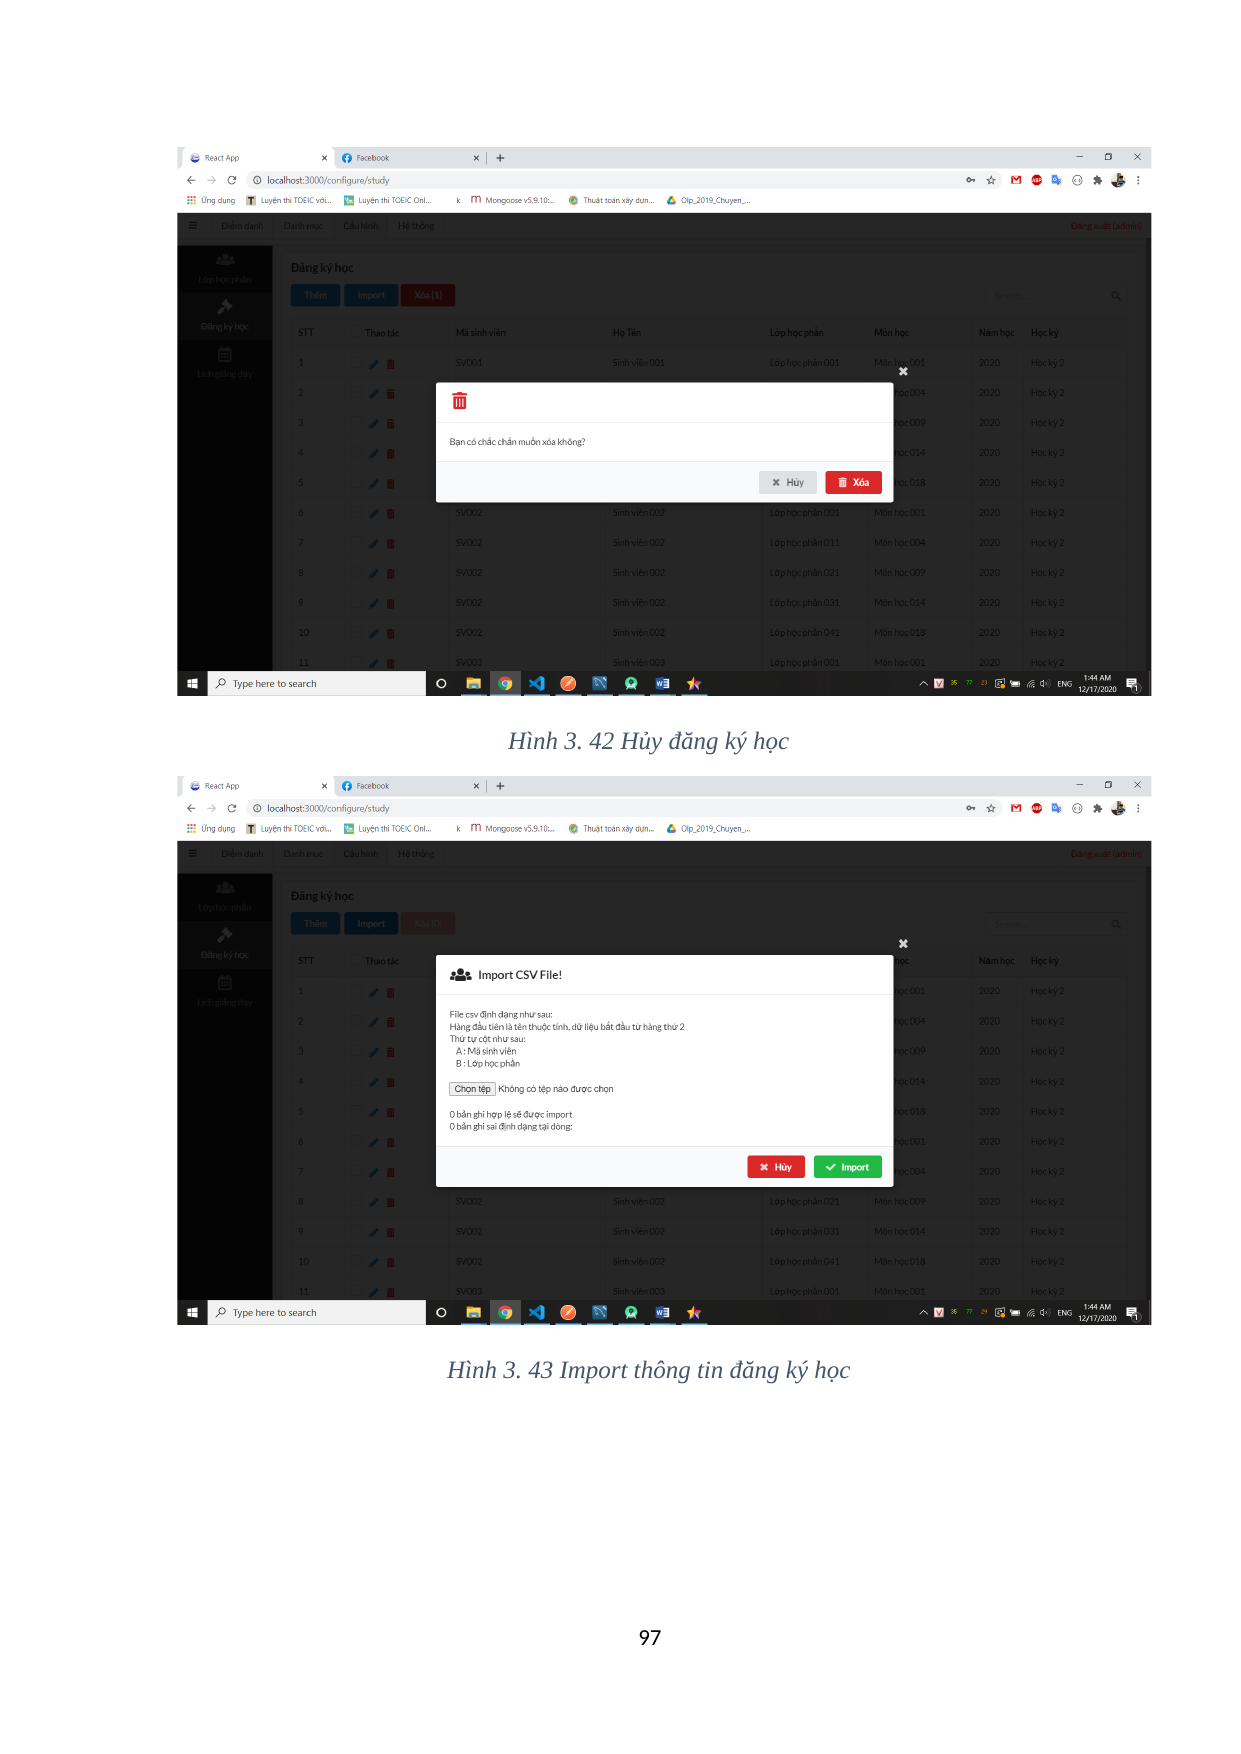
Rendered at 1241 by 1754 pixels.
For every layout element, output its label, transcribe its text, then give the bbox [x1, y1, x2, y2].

picture [177, 776, 1152, 1325]
text Hình 3. 42 Hủy đăng ký học [177, 726, 1122, 755]
text Hình 3. 43 Import thông tin đăng ký học [177, 1355, 1122, 1383]
picture [177, 147, 1152, 696]
